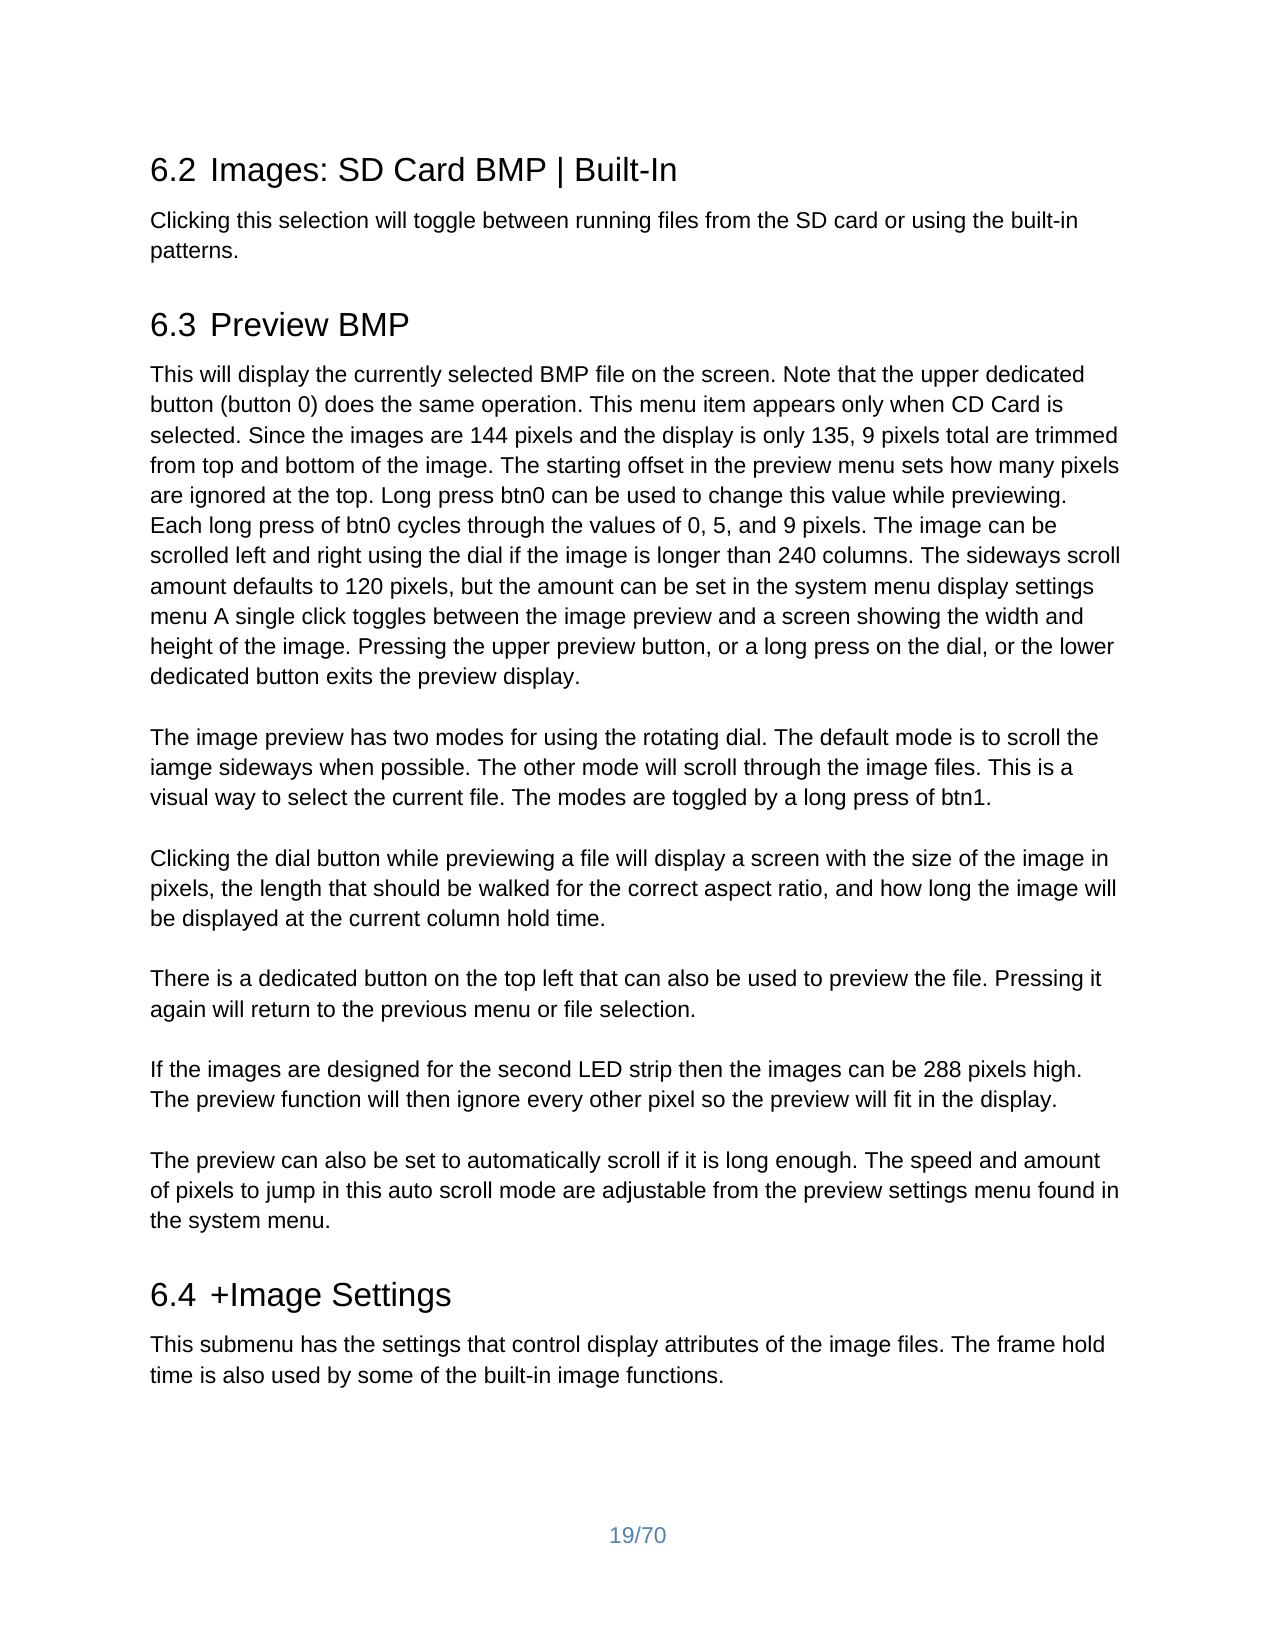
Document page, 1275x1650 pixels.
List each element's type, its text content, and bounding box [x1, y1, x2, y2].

subtitle +Image Settings [150, 1275, 1125, 1313]
text Clicking this selection will toggle between running files from the SD card or using the built-in patterns. [150, 207, 1125, 263]
text This submenu has the settings that control display attributes of the image files. The frame hold time is also used by some of the built-in image functions. [150, 1331, 1125, 1388]
subtitle Images: SD Card BMP | Built-In [150, 150, 1125, 188]
text The image preview has two modes for using the rotating dial. The default mode is to scroll the iamge sideways when possible. The other mode will scroll through the image files. This is a visual way to select the current file. The modes are toggled by a long press of btn1. [150, 724, 1125, 811]
subtitle Preview BMP [150, 304, 1125, 343]
text The preview can also be set to automatically scroll if it is long enough. The speed and amount of pixels to jump in this auto scroll mode are adjustable from the preview settings menu found in the system menu. [150, 1147, 1125, 1233]
text If the images are designed for the second LED strip then the images can be 288 pixels high. The preview function will then ignore every other pixel so the preview will fit in the display. [150, 1056, 1125, 1113]
text There is a dedicated button on the top left that can also be used to preview the file. Pressing it again will return to the previous menu or file selection. [150, 965, 1125, 1022]
text This will display the currently selected BMP file on the screen. Note that the upper dedicated button (button 0) does the same operation. This menu item appears only when CD Card is selected. Since the images are 144 pixels and the display is only 135, 9 pixels total are trimmed from top and bottom of the image. The starting offset in the preview menu sets how many pixels are ignored at the top. Long press btn0 can be used to change this value while previewing. Each long press of btn0 cycles through the values of 0, 5, and 9 pixels. The image can be scrolled left and right using the dial if the image is longer than 240 columns. The sideways scroll amount defaults to 120 pixels, but the amount can be set in the system menu display settings menu A single click toggles between the image preview and a screen showing the width and height of the image. Pressing the upper preview button, or a long press on the dial, or the lower dedicated button exits the preview display. [150, 361, 1125, 690]
text Clicking the dial button while previewing a file will display a screen with the size of the image in pixels, the length that should be walked for the correct aspect ratio, and how long the image will be displayed at the current column hold time. [150, 844, 1125, 931]
